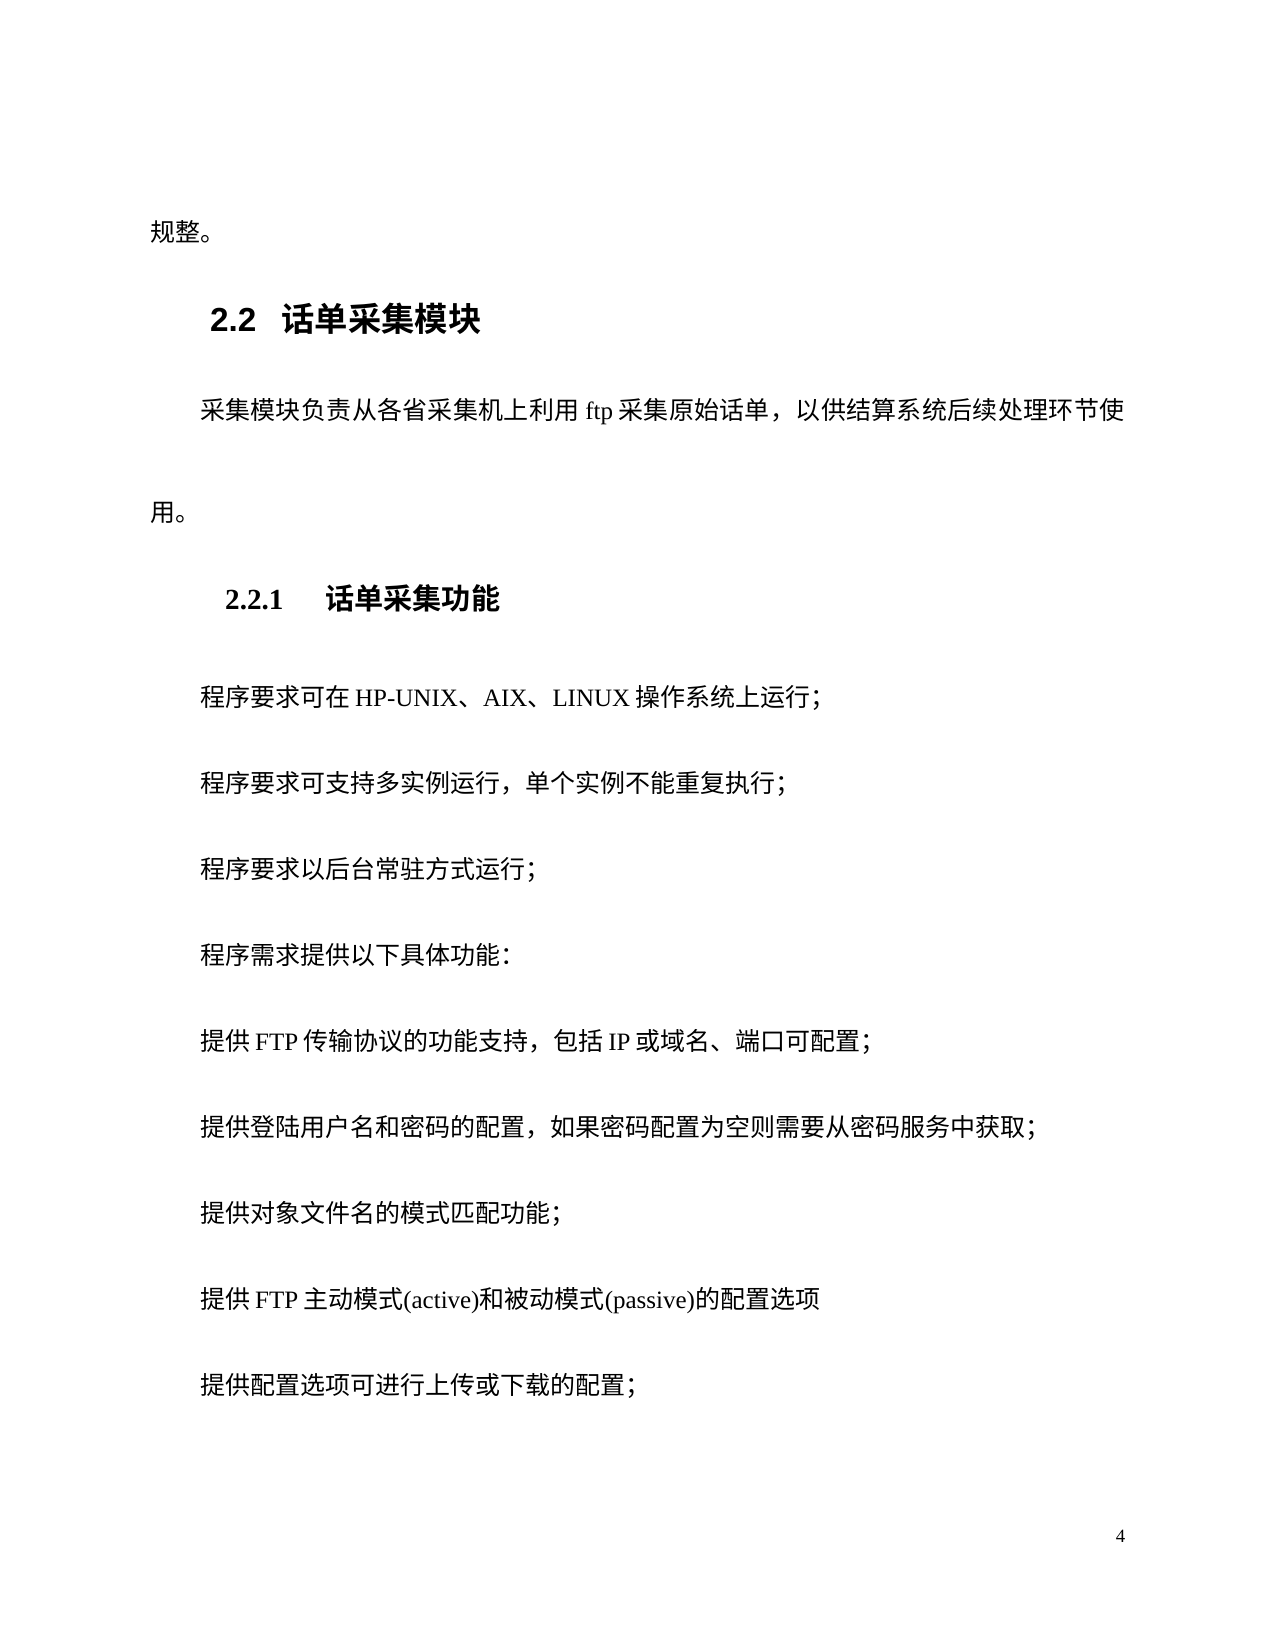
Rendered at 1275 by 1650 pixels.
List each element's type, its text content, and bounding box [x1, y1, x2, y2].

text 程序要求以后台常驻方式运行； [150, 833, 1125, 901]
text 采集模块负责从各省采集机上利用ftp采集原始话单，以供结算系统后续处理环节使用。 [150, 375, 1125, 544]
text 程序要求可在HP-UNIX、AIX、LINUX操作系统上运行； [150, 661, 1125, 729]
text 程序需求提供以下具体功能： [150, 919, 1125, 987]
text 提供配置选项可进行上传或下载的配置； [150, 1350, 1125, 1418]
text 提供对象文件名的模式匹配功能； [150, 1178, 1125, 1246]
text 提供FTP传输协议的功能支持，包括IP或域名、端口可配置； [150, 1006, 1125, 1073]
text 程序要求可支持多实例运行，单个实例不能重复执行； [150, 747, 1125, 815]
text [150, 197, 1125, 265]
text 提供FTP主动模式(active)和被动模式(passive)的配置选项 [150, 1264, 1125, 1332]
text 提供登陆用户名和密码的配置，如果密码配置为空则需要从密码服务中获取； [150, 1092, 1125, 1159]
subtitle 话单采集功能 [225, 563, 1125, 631]
subtitle 话单采集模块 [210, 283, 1125, 351]
